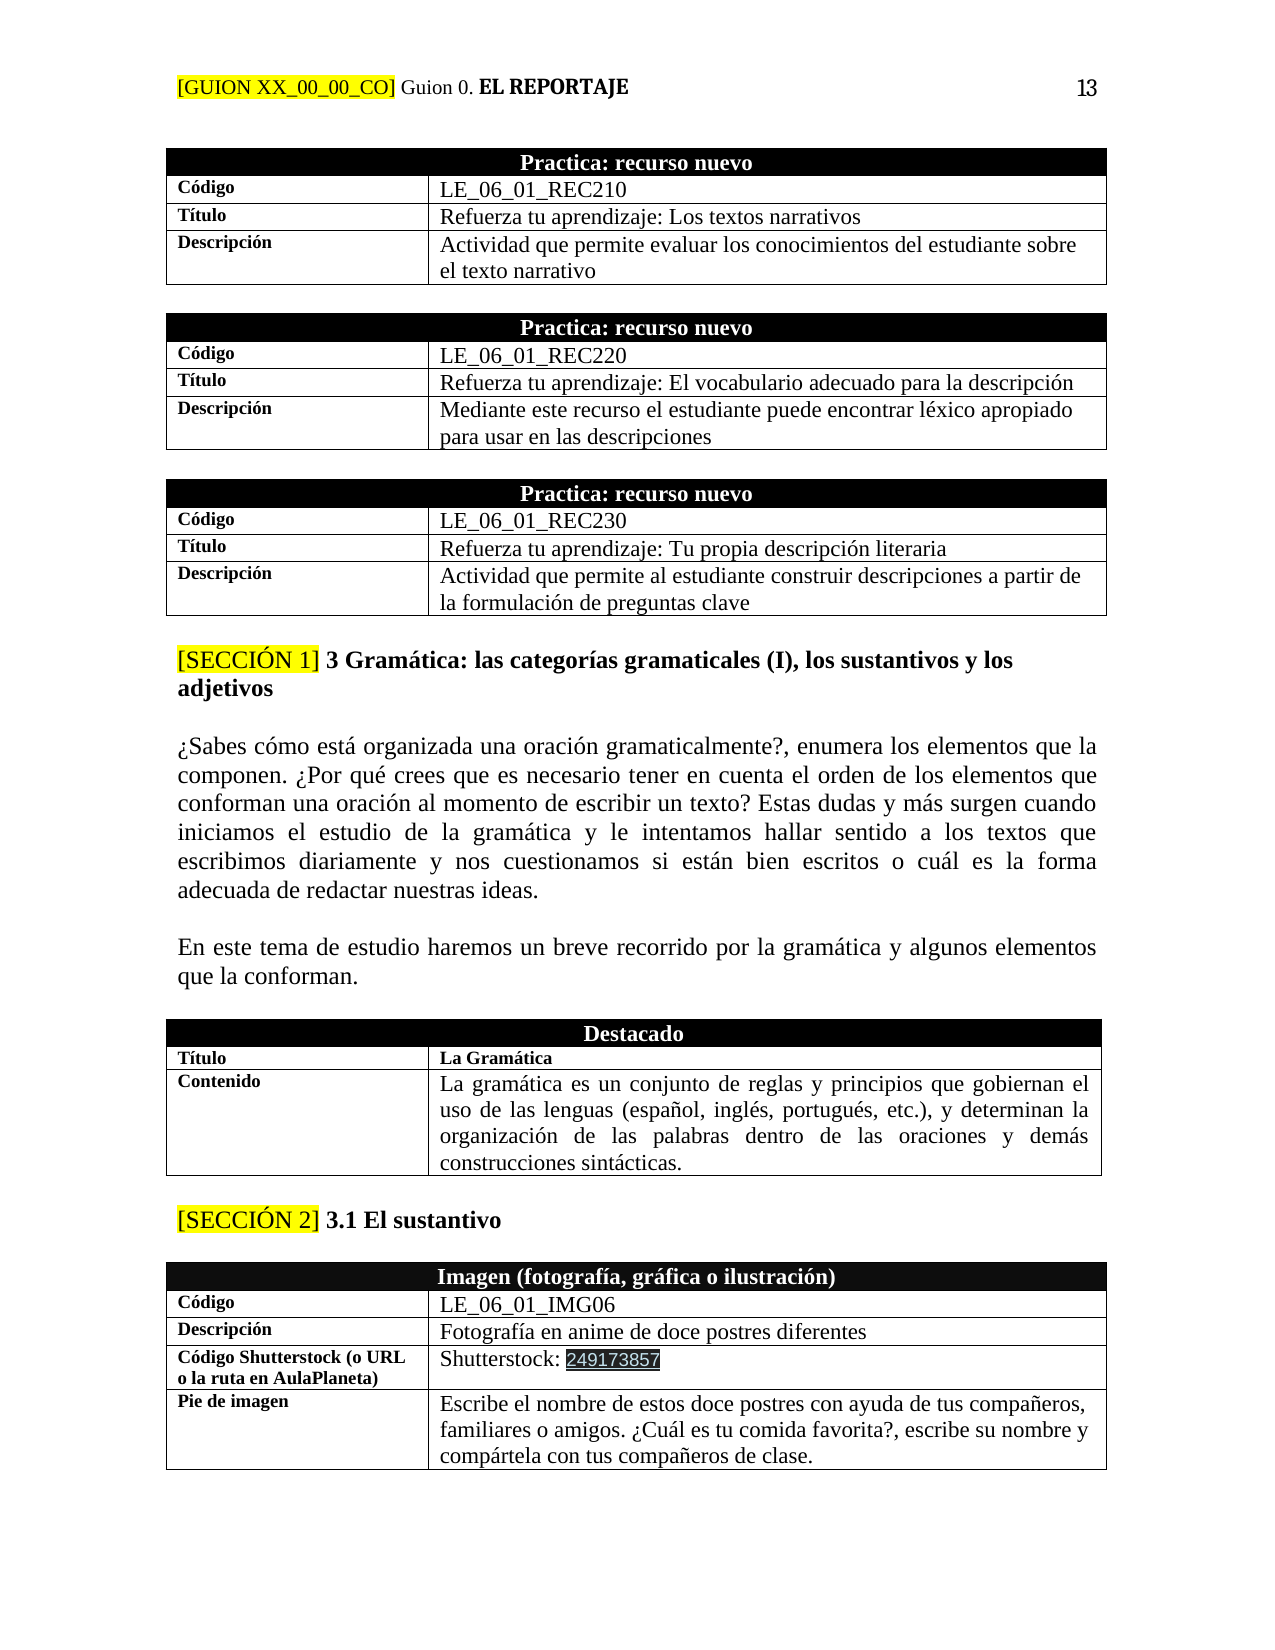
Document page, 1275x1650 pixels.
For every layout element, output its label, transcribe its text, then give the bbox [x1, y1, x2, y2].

table_cell LE_06_01_REC220 [429, 342, 1106, 368]
table_cell Código Shutterstock (o URL o la ruta en AulaPlaneta) [167, 1346, 428, 1389]
table_header Practica: recurso nuevo [167, 314, 1106, 341]
table_cell La gramática es un conjunto de reglas y principios que gobiernan el uso de las lenguas (español, inglés, portugués, etc.), y determinan la organización de las palabras dentro de las oraciones y demás construcciones sintácticas. [429, 1070, 1101, 1175]
table_cell Descripción [167, 1318, 428, 1344]
table_cell Refuerza tu aprendizaje: Tu propia descripción literaria [429, 535, 1106, 561]
table_cell Descripción [167, 231, 428, 283]
table_header Practica: recurso nuevo [167, 480, 1106, 506]
table_cell Actividad que permite al estudiante construir descripciones a partir de la formulación de preguntas clave [429, 562, 1106, 615]
table_cell Título [167, 1047, 428, 1068]
table_cell LE_06_01_IMG06 [429, 1291, 1106, 1317]
table_header Destacado [167, 1020, 1101, 1046]
table_cell Fotografía en anime de doce postres diferentes [429, 1318, 1106, 1344]
table_header Practica: recurso nuevo [167, 149, 1106, 175]
table_cell Refuerza tu aprendizaje: Los textos narrativos [429, 204, 1106, 230]
table_cell Código [167, 508, 428, 534]
table_cell LE_06_01_REC230 [429, 508, 1106, 534]
text En este tema de estudio haremos un breve recorrido por la gramática y algunos elementos que la conforman. [177, 932, 1098, 990]
table_cell Descripción [167, 397, 428, 449]
table_cell Pie de imagen [167, 1390, 428, 1469]
table_cell Título [167, 535, 428, 561]
table_cell Código [167, 1291, 428, 1317]
table_cell LE_06_01_REC210 [429, 176, 1106, 202]
text [SECCIÓN 1] 3 Gramática: las categorías gramaticales (I), los sustantivos y los adjetivos [177, 645, 1098, 702]
table_cell Título [167, 204, 428, 230]
text [SECCIÓN 2] 3.1 El sustantivo [319, 1205, 1098, 1233]
table_cell La Gramática [429, 1047, 1101, 1068]
table_cell Refuerza tu aprendizaje: El vocabulario adecuado para la descripción [429, 369, 1106, 396]
table_cell Contenido [167, 1070, 428, 1175]
table_cell Shutterstock: 249173857 [429, 1346, 1106, 1389]
table_header Imagen (fotografía, gráfica o ilustración) [167, 1263, 1106, 1290]
table_cell Código [167, 176, 428, 202]
table_cell Escribe el nombre de estos doce postres con ayuda de tus compañeros, familiares o amigos. ¿Cuál es tu comida favorita?, escribe su nombre y compártela con tus compañeros de clase. [429, 1390, 1106, 1469]
text ¿Sabes cómo está organizada una oración gramaticalmente?, enumera los elementos que la componen. ¿Por qué crees que es necesario tener en cuenta el orden de los elementos que conforman una oración al momento de escribir un texto? Estas dudas y más surgen cuando iniciamos el estudio de la gramática y le intentamos hallar sentido a los textos que escribimos diariamente y nos cuestionamos si están bien escritos o cuál es la forma adecuada de redactar nuestras ideas. [177, 731, 1098, 903]
table_cell Código [167, 342, 428, 368]
table_cell Actividad que permite evaluar los conocimientos del estudiante sobre el texto narrativo [429, 231, 1106, 283]
table_cell Título [167, 369, 428, 396]
table_cell Mediante este recurso el estudiante puede encontrar léxico apropiado para usar en las descripciones [429, 397, 1106, 449]
table_cell Descripción [167, 562, 428, 615]
